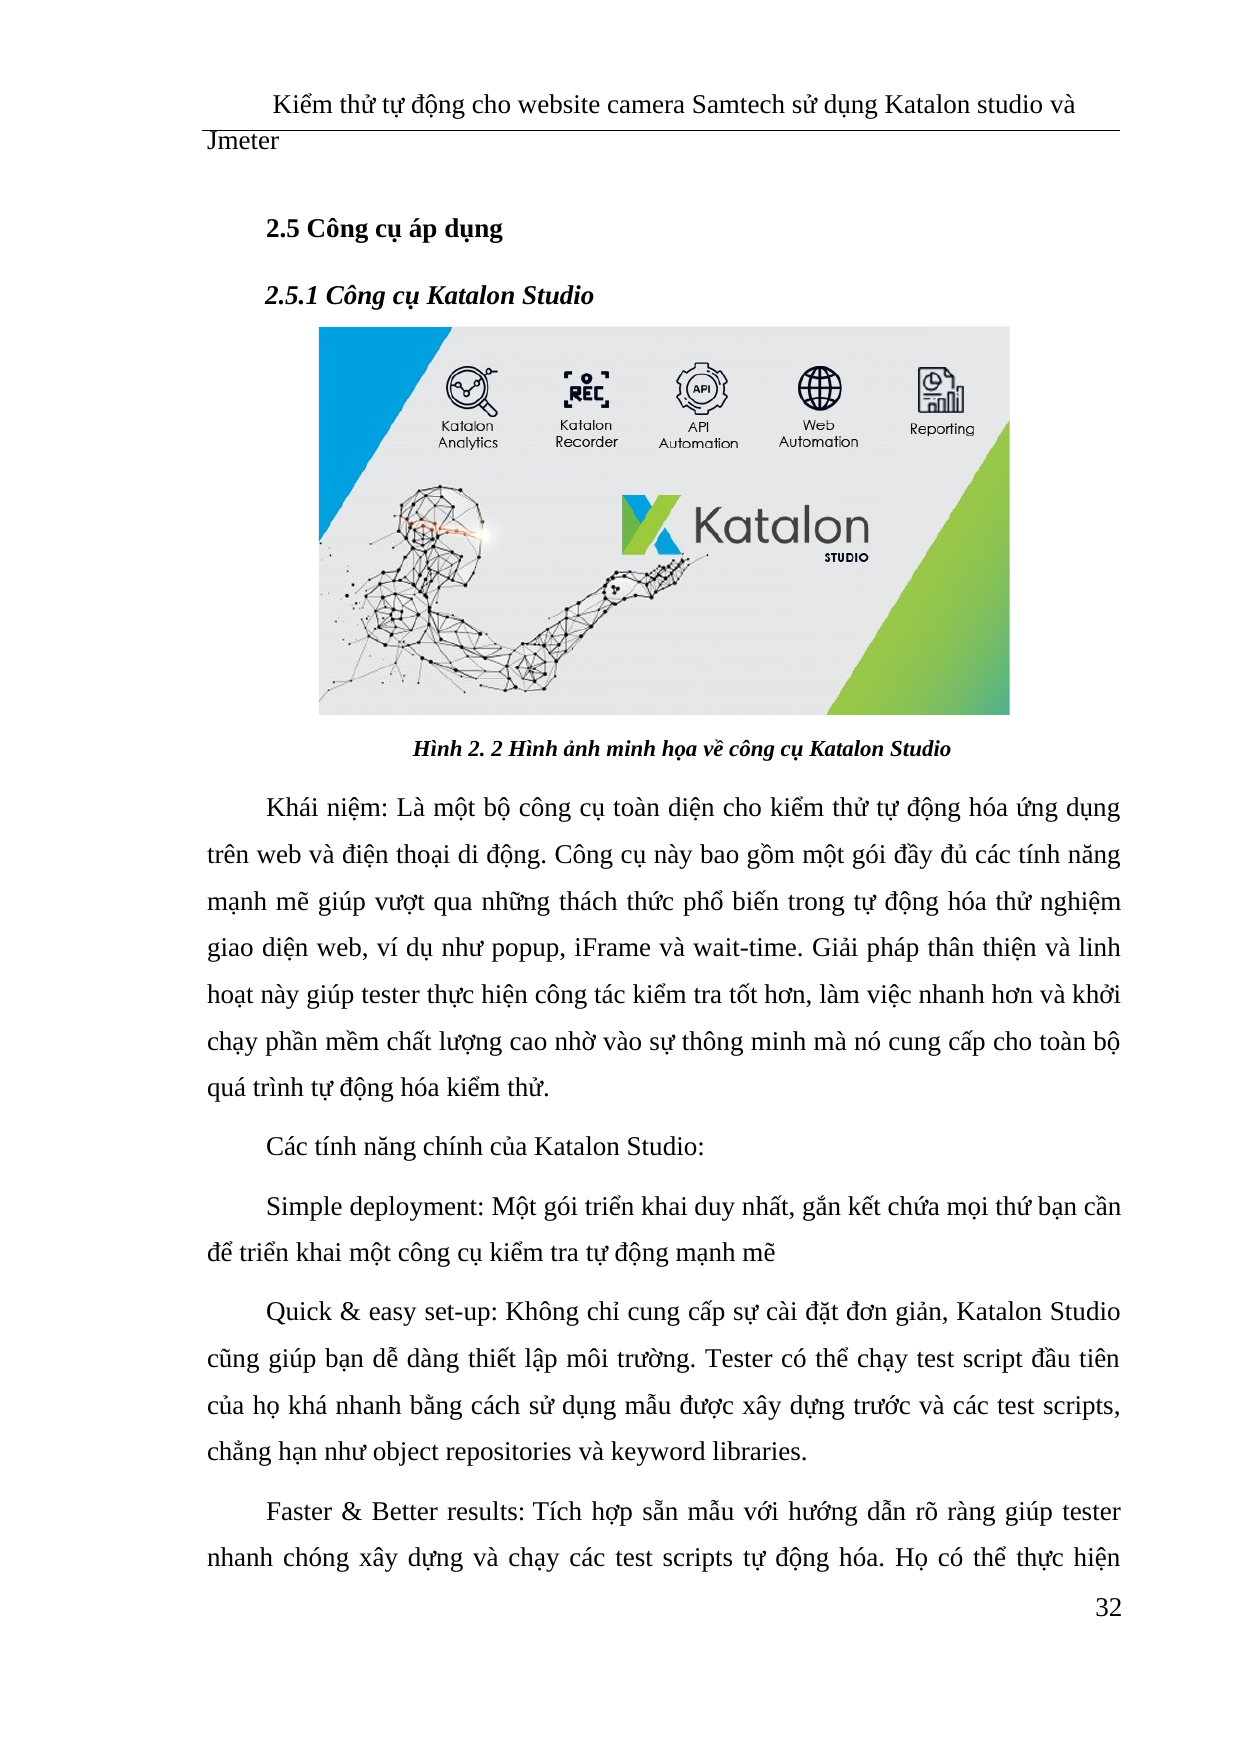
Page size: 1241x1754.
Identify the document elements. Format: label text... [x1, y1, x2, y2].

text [207, 1495, 1122, 1572]
subtitle 2.5 Công cụ áp dụng [207, 212, 1122, 243]
text Các tính năng chính của Katalon Studio: [207, 1131, 1122, 1162]
text Quick & easy set-up: Không chỉ cung cấp sự cài đặt đơn giản, Katalon Studio cũng giúp bạn dễ dàng thiết lập môi trường. Tester có thể chạy test script đầu tiên của họ khá nhanh bằng cách sử dụng mẫu được xây dựng trước và các test scripts, chẳng hạn như object repositories và keyword libraries. [207, 1296, 1122, 1467]
text 2.5.1 Công cụ Katalon Studio [265, 279, 1122, 311]
text Simple deployment: Một gói triển khai duy nhất, gắn kết chứa mọi thứ bạn cần để triển khai một công cụ kiểm tra tự động mạnh mẽ [207, 1190, 1122, 1267]
text Khái niệm: Là một bộ công cụ toàn diện cho kiểm thử tự động hóa ứng dụng trên web và điện thoại di động. Công cụ này bao gồm một gói đầy đủ các tính năng mạnh mẽ giúp vượt qua những thách thức phổ biến trong tự động hóa thử nghiệm giao diện web, ví dụ như popup, iFrame và wait-time. Giải pháp thân thiện và linh hoạt này giúp tester thực hiện công tác kiểm tra tốt hơn, làm việc nhanh hơn và khởi chạy phần mềm chất lượng cao nhờ vào sự thông minh mà nó cung cấp cho toàn bộ quá trình tự động hóa kiểm thử. [207, 791, 1122, 1102]
picture [318, 326, 1010, 715]
text Hình 2. 2 Hình ảnh minh họa về công cụ Katalon Studio [244, 735, 1122, 762]
